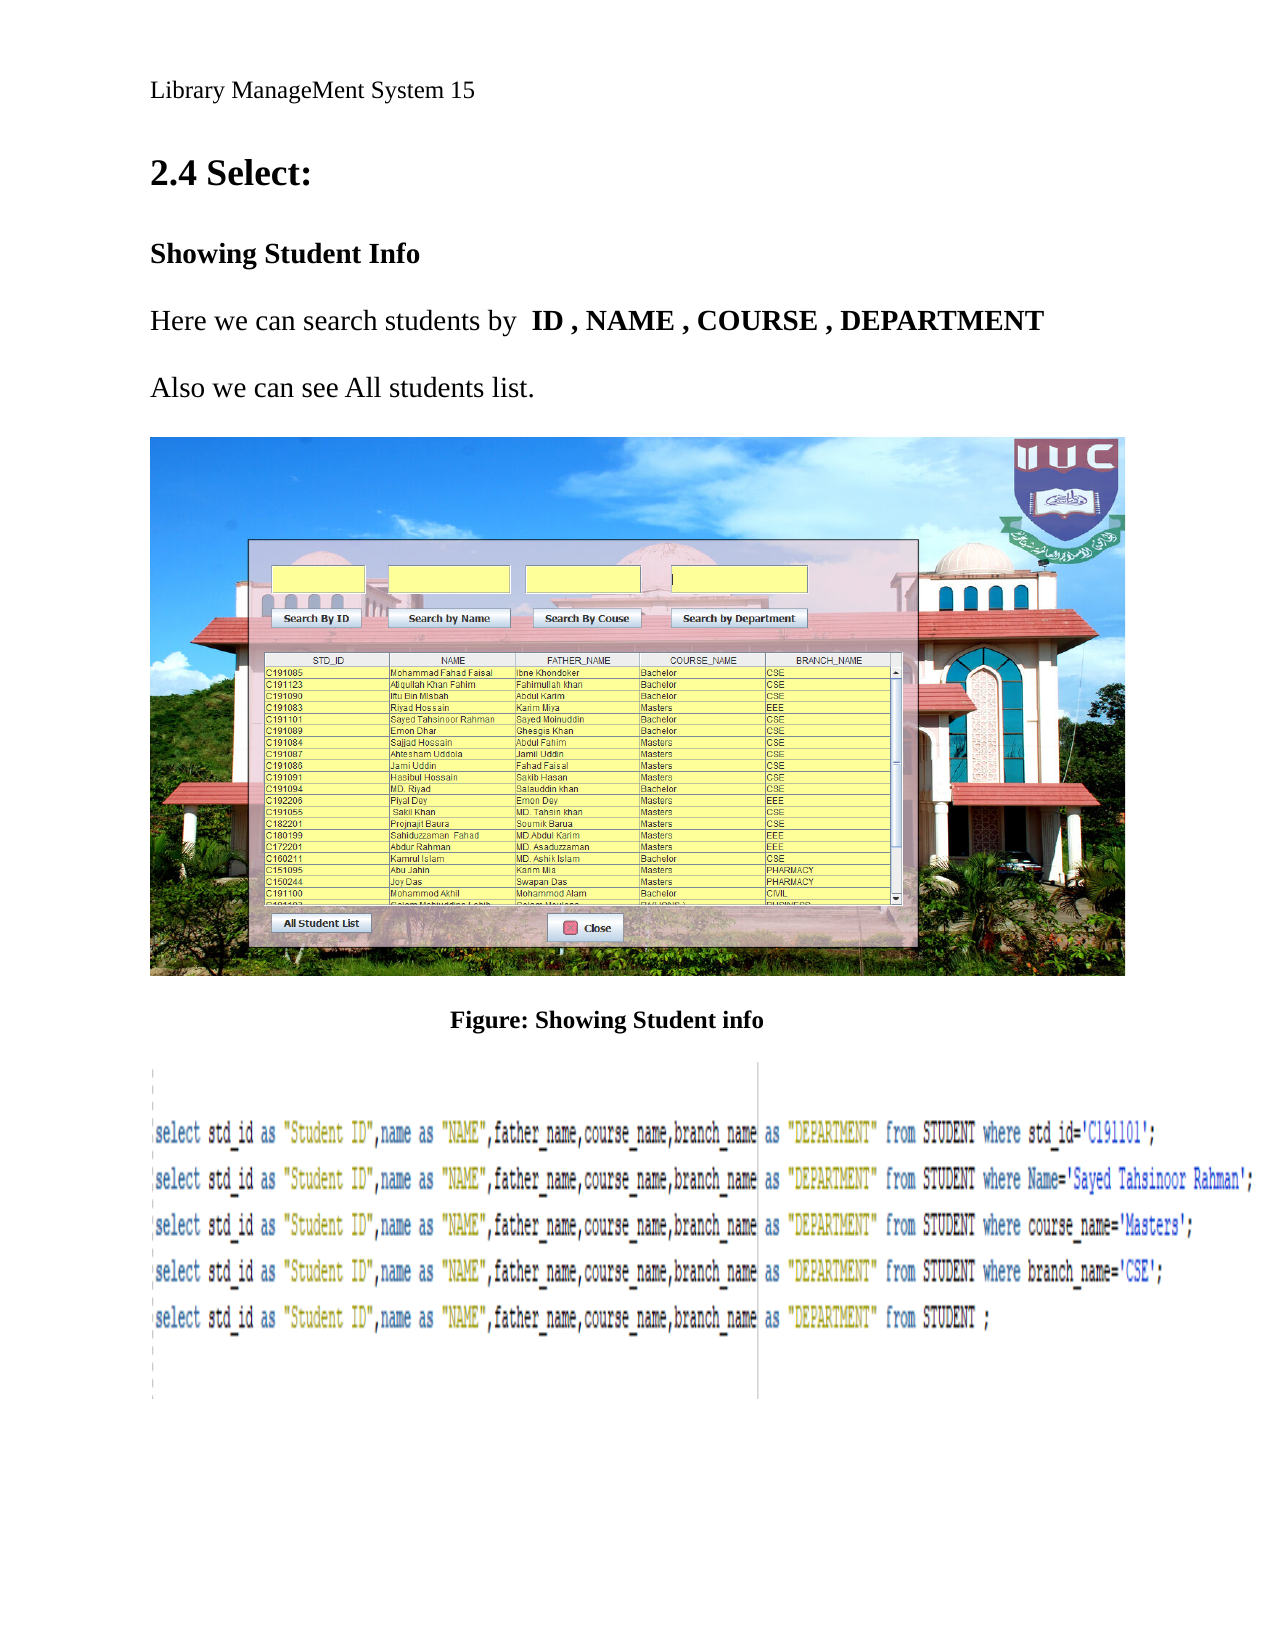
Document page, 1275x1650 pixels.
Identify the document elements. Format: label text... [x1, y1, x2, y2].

text Figure: Showing Student info [375, 1005, 1125, 1033]
picture [150, 437, 1125, 976]
text 2.4 Select: [150, 150, 1125, 193]
text Here we can search students by ID , NAME , COURSE , DEPARTMENT [150, 303, 1125, 337]
text Also we can see All students list. [150, 370, 1125, 404]
text Showing Student Info [150, 236, 1125, 270]
picture [150, 1062, 1268, 1399]
